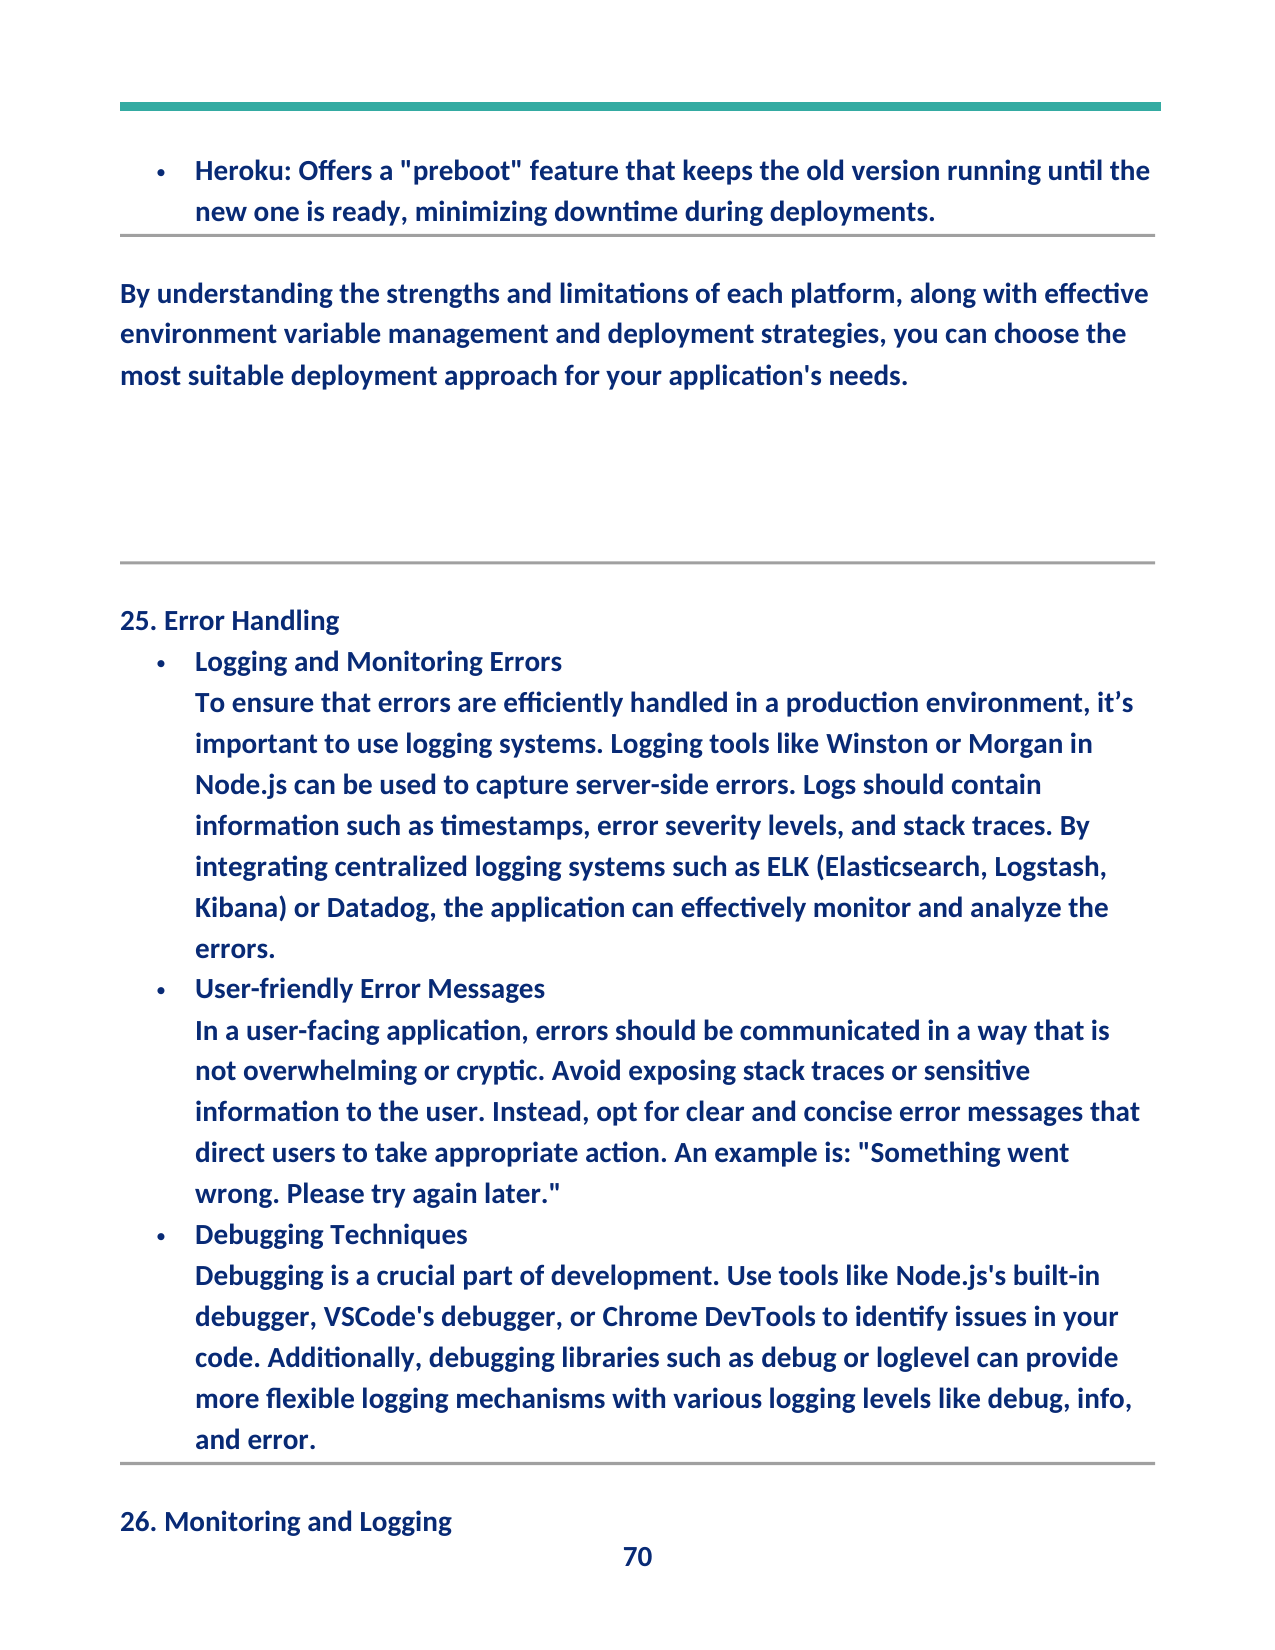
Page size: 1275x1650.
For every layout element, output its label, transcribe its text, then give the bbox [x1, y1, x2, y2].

list Logging and Monitoring Errors To ensure that errors are efficiently handled in a production environment, it’s important to use logging systems. Logging tools like Winston or Morgan in Node.js can be used to capture server-side errors. Logs should contain information such as timestamps, error severity levels, and stack traces. By integrating centralized logging systems such as ELK (Elasticsearch, Logstash, Kibana) or Datadog, the application can effectively monitor and analyze the errors. [157, 643, 1155, 965]
list Debugging Techniques Debugging is a crucial part of development. Use tools like Node.js's built-in debugger, VSCode's debugger, or Chrome DevTools to identify issues in your code. Additionally, debugging libraries such as debug or loglevel can provide more flexible logging mechanisms with various logging levels like debug, info, and error. [157, 1216, 1155, 1457]
list Heroku: Offers a "preboot" feature that keeps the old version running until the new one is ready, minimizing downtime during deployments. [157, 152, 1155, 228]
text By understanding the strengths and limitations of each platform, along with effective environment variable management and deployment strategies, you can choose the most suitable deployment approach for your application's needs. [120, 275, 1155, 392]
text 26. Monitoring and Logging [120, 1503, 1155, 1538]
text 25. Error Handling [120, 602, 1155, 638]
list User-friendly Error Messages In a user-facing application, errors should be communicated in a way that is not overwhelming or cryptic. Avoid exposing stack traces or sensitive information to the user. Instead, opt for clear and concise error messages that direct users to take appropriate action. An example is: "Something went wrong. Please try again later." [157, 971, 1155, 1211]
